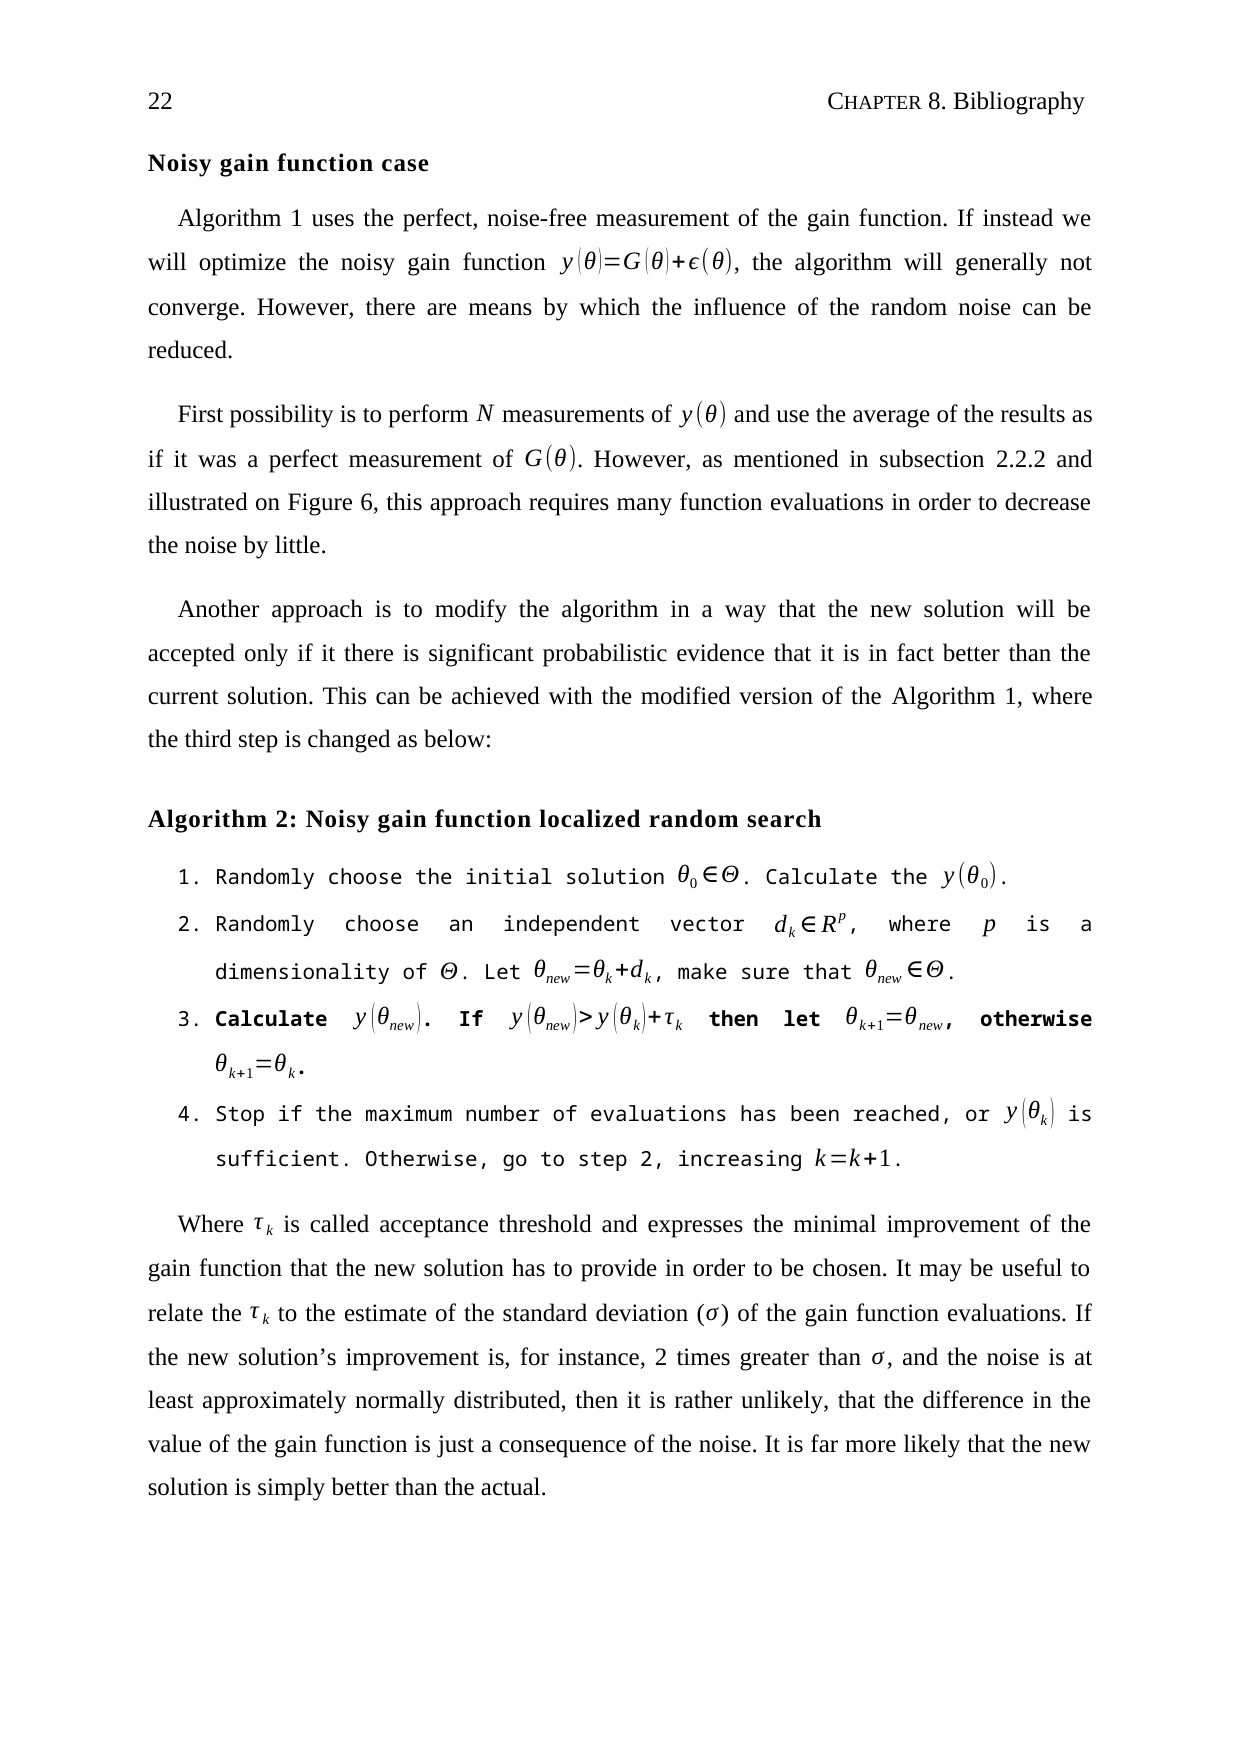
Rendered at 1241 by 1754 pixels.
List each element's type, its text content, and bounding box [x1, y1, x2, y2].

text Noisy gain function case [148, 148, 1093, 176]
text Stop if the maximum number of evaluations has been reached, or is sufficient. Otherwise, go to step 2, increasing . [177, 1096, 1093, 1173]
list Randomly choose the initial solution . Calculate the . [177, 860, 1093, 892]
text Algorithm 1 uses the perfect, noise-free measurement of the gain function. If instead we will optimize the noisy gain function , the algorithm will generally not converge. However, there are means by which the influence of the random noise can be reduced. [148, 203, 1093, 363]
text Where is called acceptance threshold and expresses the minimal improvement of the gain function that the new solution has to provide in order to be chosen. It may be useful to relate the to the estimate of the standard deviation () of the gain function evaluations. If the new solution’s improvement is, for instance, 2 times greater than , and the noise is at least approximately normally distributed, then it is rather unlikely, that the difference in the value of the gain function is just a consequence of the noise. It is far more likely that the new solution is simply better than the actual. [148, 1208, 1093, 1501]
text Another approach is to modify the algorithm in a way that the new solution will be accepted only if it there is significant probabilistic evidence that it is in fact better than the current solution. This can be achieved with the modified version of the Algorithm 1, where the third step is changed as below: [148, 594, 1093, 753]
text Calculate . If then let , otherwise . [177, 1001, 1093, 1081]
text First possibility is to perform measurements of and use the average of the results as if it was a perfect measurement of . However, as mentioned in subsection 2.2.2 and illustrated on Figure 6, this approach requires many function evaluations in order to decrease the noise by little. [148, 399, 1093, 559]
text Randomly choose an independent vector , where is a dimensionality of . Let , make sure that . [177, 906, 1093, 987]
